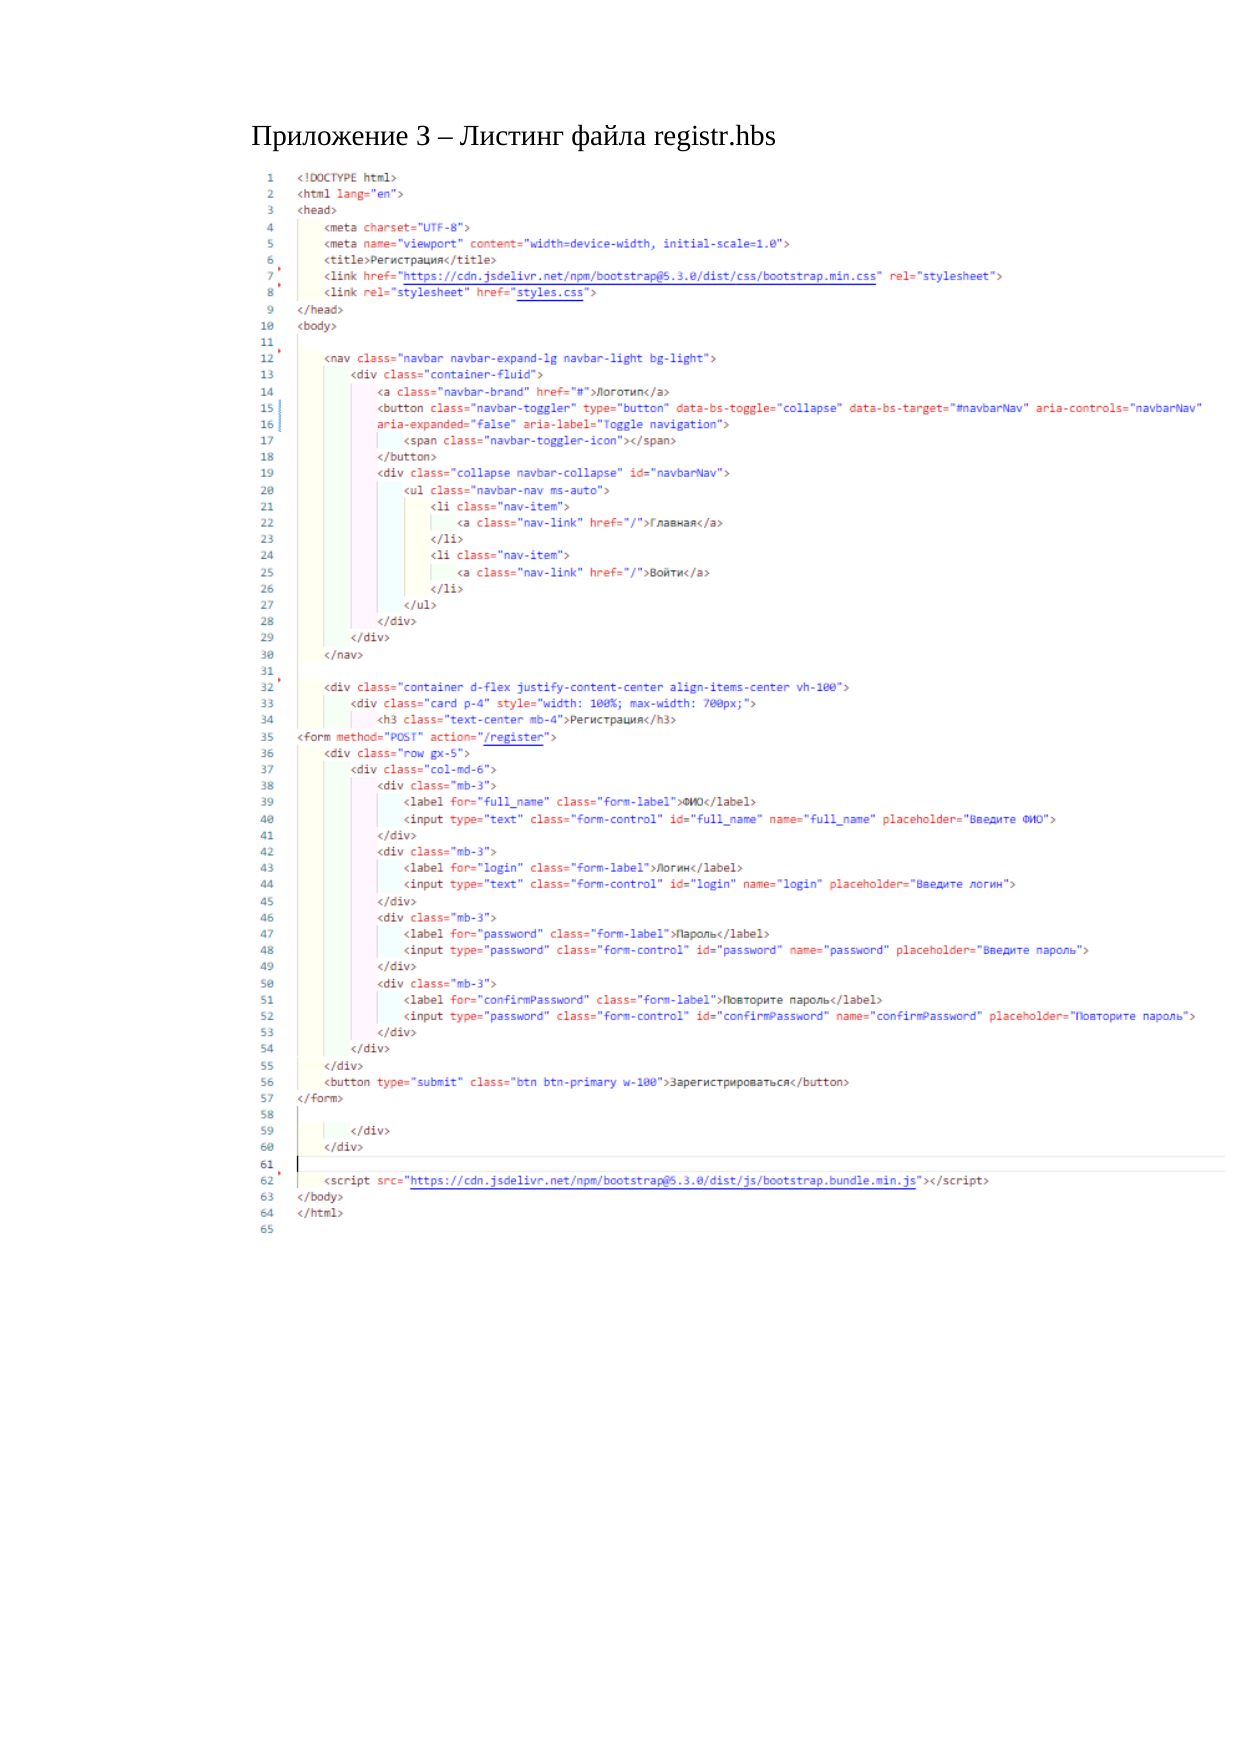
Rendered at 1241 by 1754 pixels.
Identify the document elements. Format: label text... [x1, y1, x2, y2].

text Приложение З – Листинг файла registr.hbs [177, 118, 1152, 152]
picture [251, 168, 1226, 1278]
